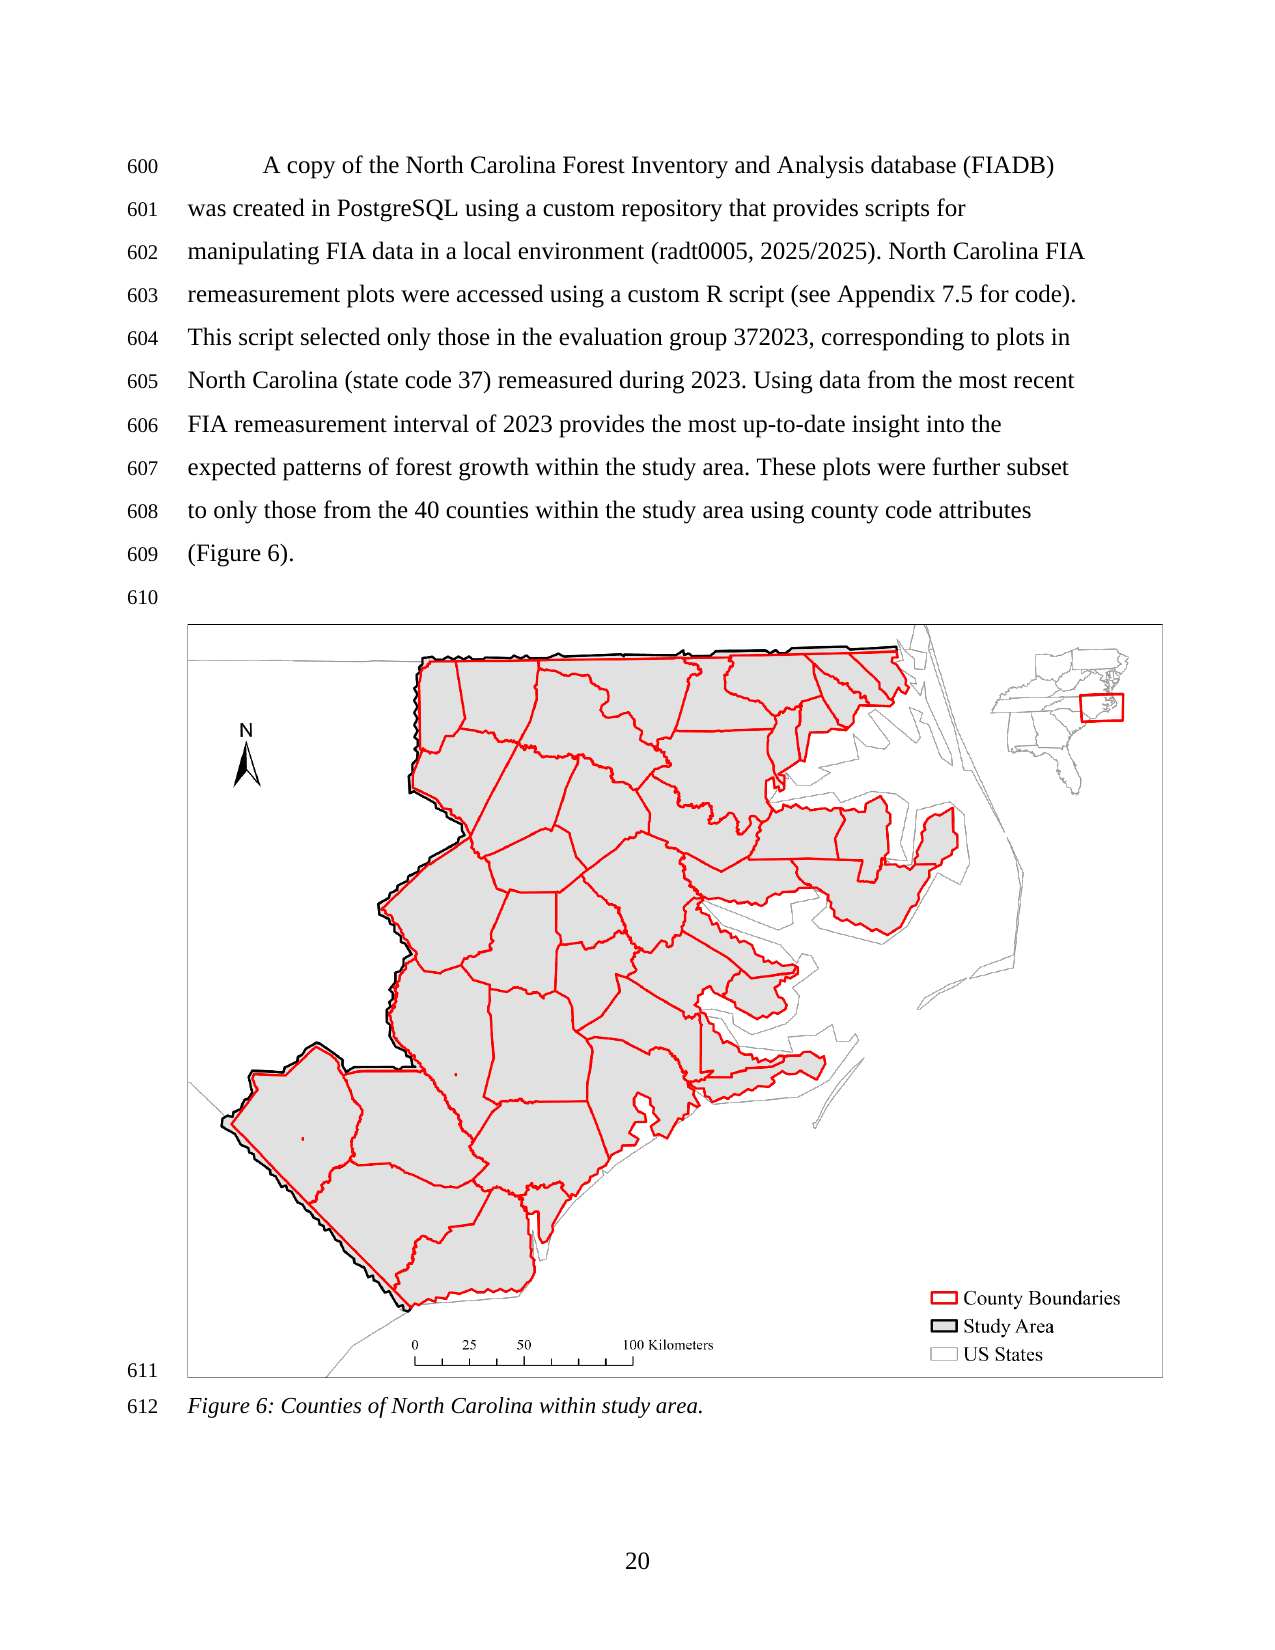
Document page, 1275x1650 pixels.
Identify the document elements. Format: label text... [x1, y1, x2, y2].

text Figure 6: Counties of North Carolina within study area. [187, 1392, 1087, 1418]
text A copy of the North Carolina Forest Inventory and Analysis database (FIADB) was created in PostgreSQL using a custom repository that provides scripts for manipulating FIA data in a local environment (radt0005, 2025/2025). North Carolina FIA remeasurement plots were accessed using a custom R script (see Appendix 7.5 for code). This script selected only those in the evaluation group 372023, corresponding to plots in North Carolina (state code 37) remeasured during 2023. Using data from the most recent FIA remeasurement interval of 2023 provides the most up-to-date insight into the expected patterns of forest growth within the study area. These plots were further subset to only those from the 40 counties within the study area using county code attributes (Figure 6). [187, 150, 1087, 567]
picture [187, 624, 1163, 1378]
